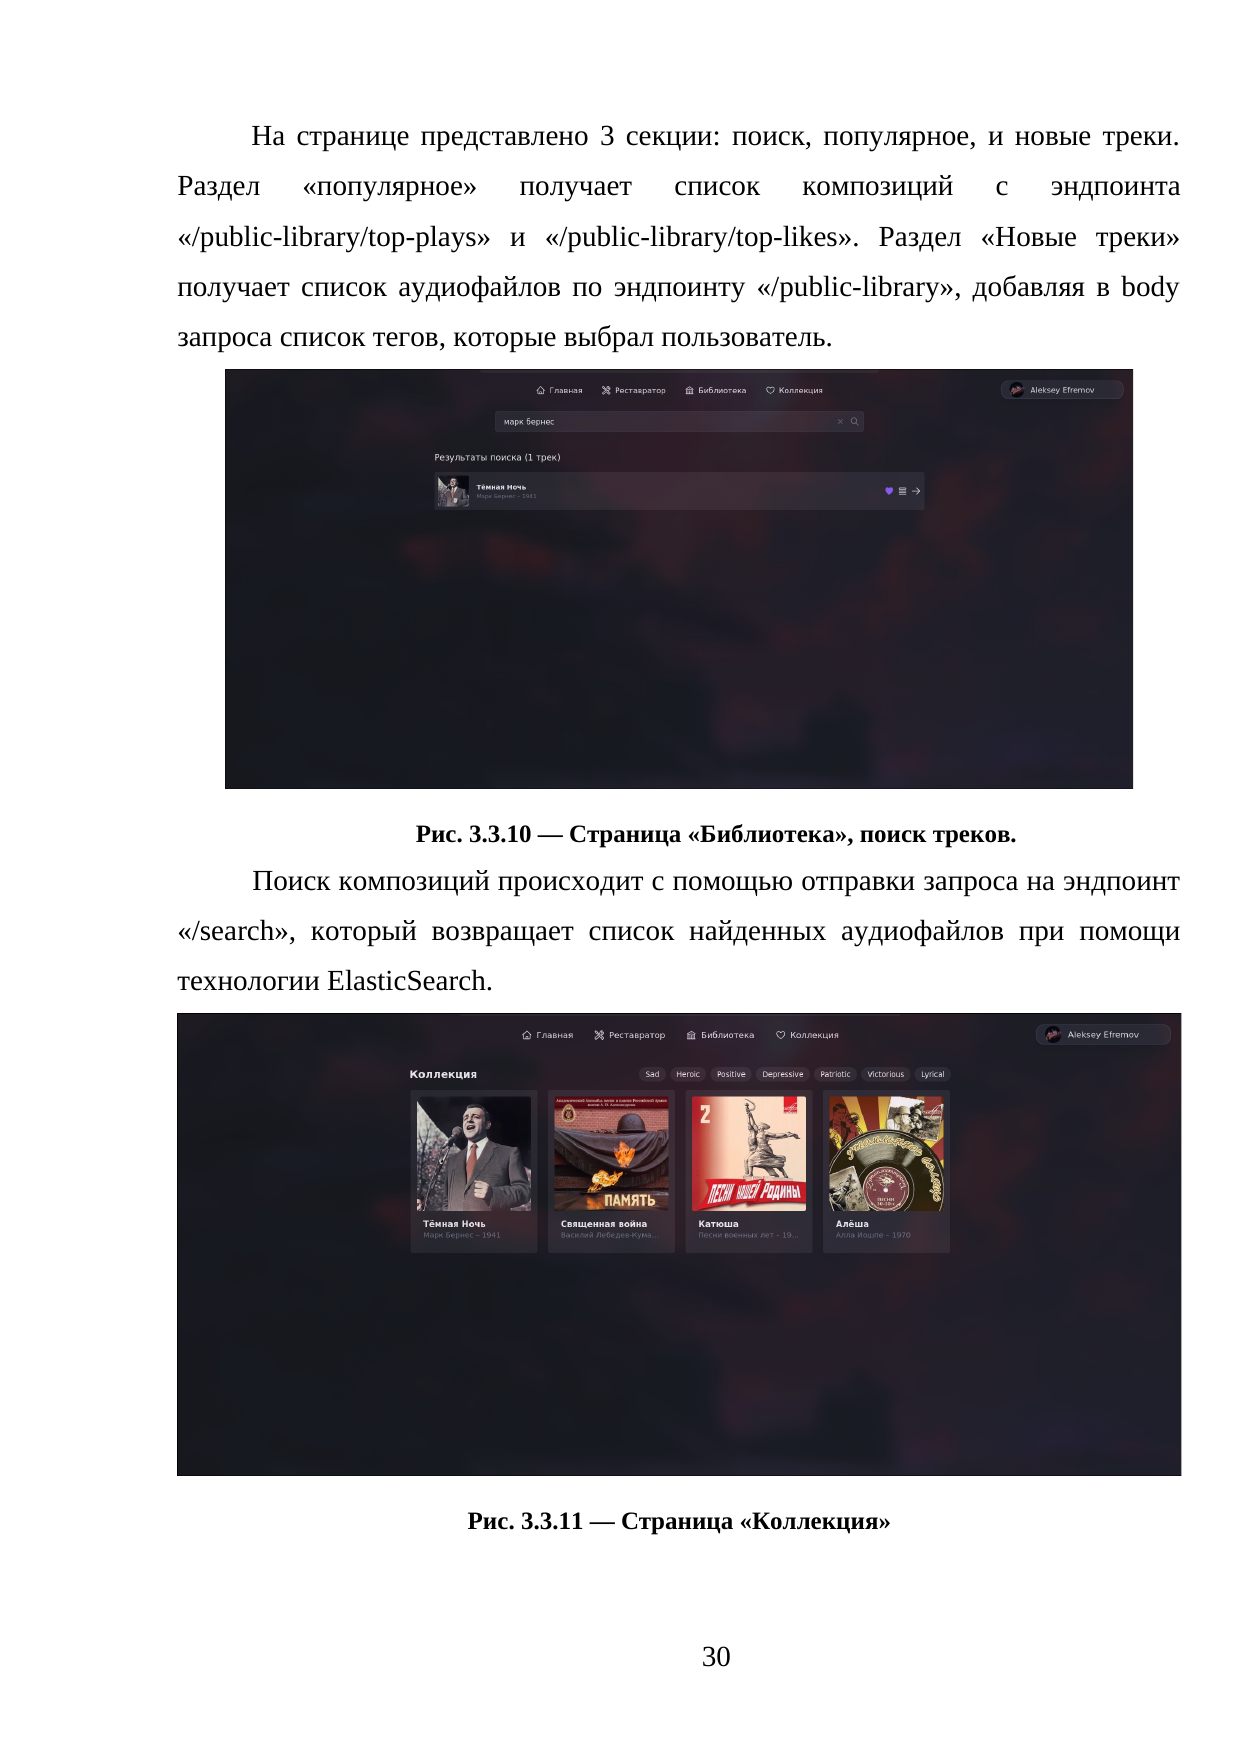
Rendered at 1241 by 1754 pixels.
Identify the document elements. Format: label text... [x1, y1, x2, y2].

picture [225, 369, 1134, 789]
picture [177, 1013, 1182, 1476]
text Поиск композиций происходит с помощью отправки запроса на эндпоинт «/search», который возвращает список найденных аудиофайлов при помощи технологии ElasticSearch. [177, 863, 1181, 997]
text На странице представлено 3 секции: поиск, популярное, и новые треки. Раздел «популярное» получает список композиций с эндпоинта «/public-library/top-plays» и «/public-library/top-likes». Раздел «Новые треки» получает список аудиофайлов по эндпоинту «/public-library», добавляя в body запроса список тегов, которые выбрал пользователь. [177, 118, 1181, 353]
text Рис. 3.3.11 — Страница «Коллекция» [177, 1476, 1181, 1535]
